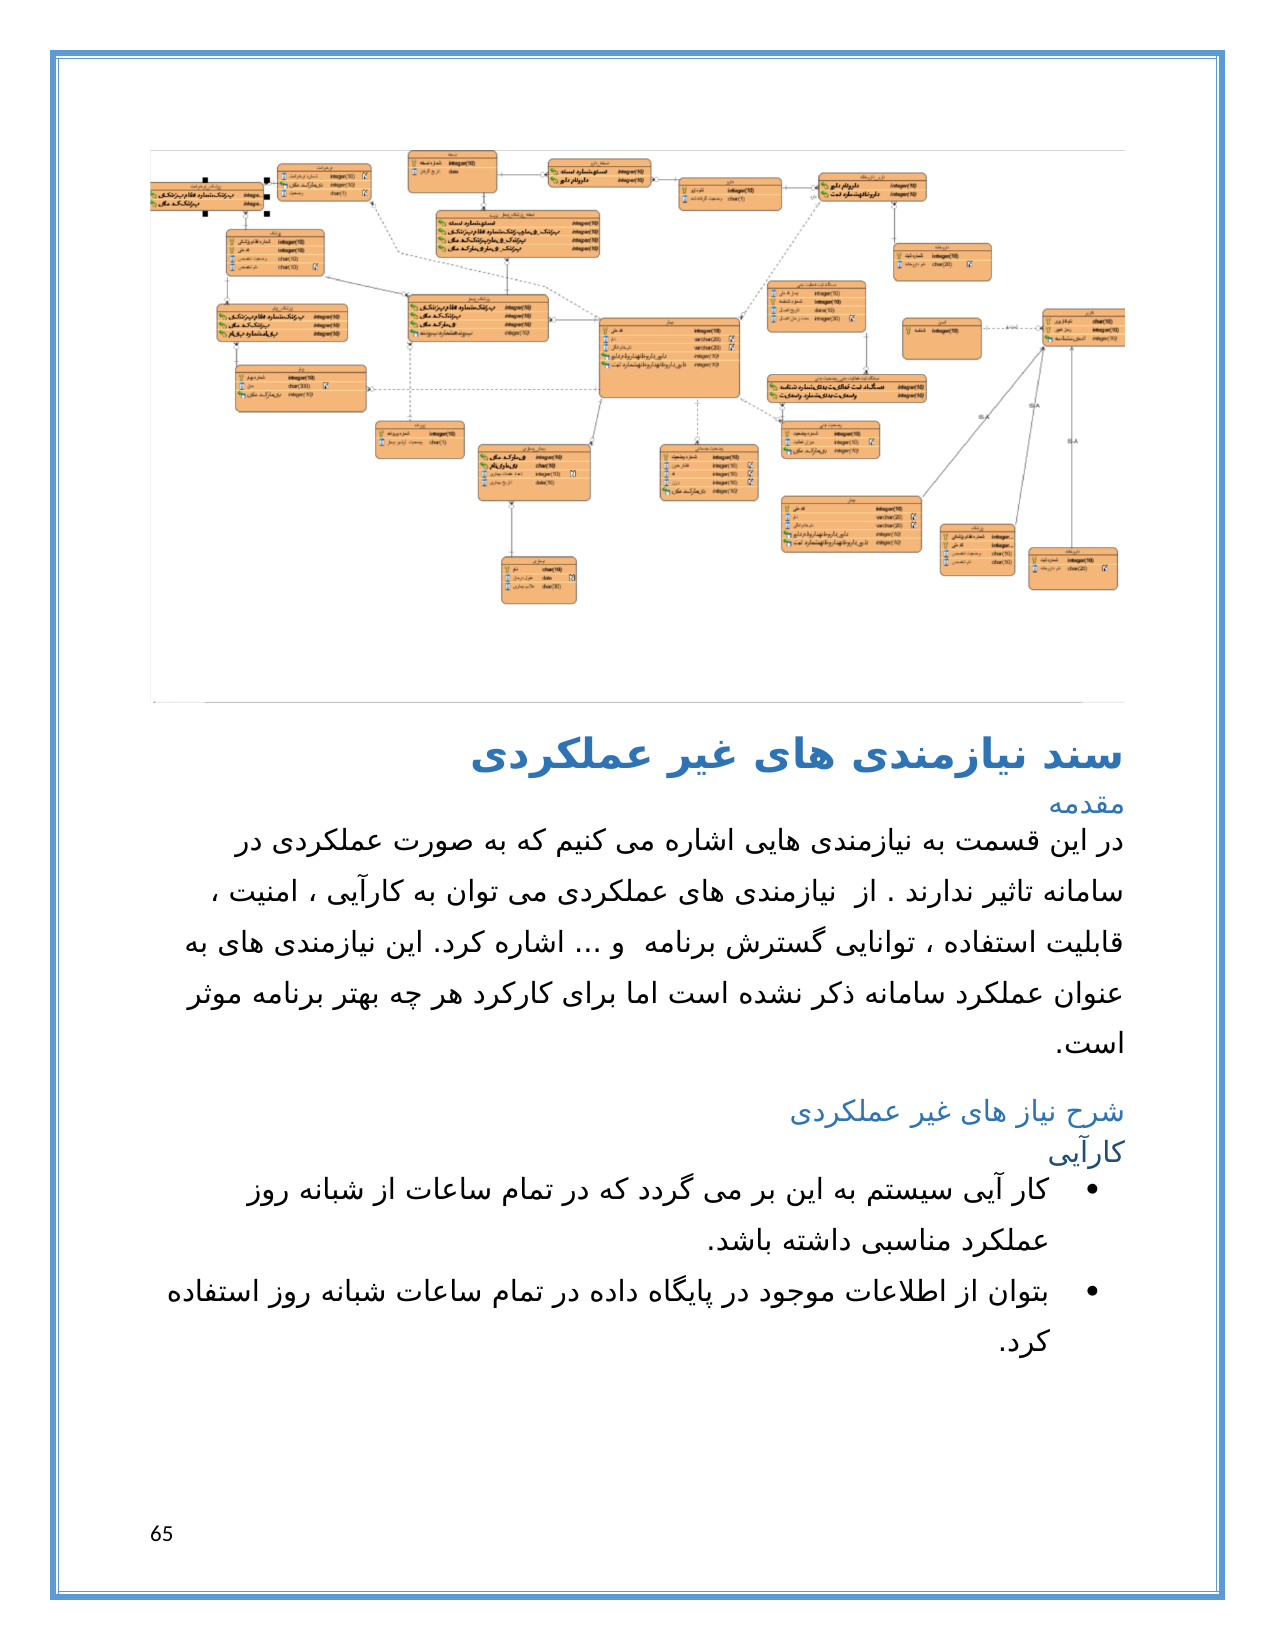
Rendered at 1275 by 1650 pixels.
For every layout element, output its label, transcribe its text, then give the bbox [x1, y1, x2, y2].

subtitle مقدمه [150, 786, 1125, 820]
list بتوان از اطلاعات موجود در پایگاه داده در تمام ساعات شبانه روز استفاده کرد. [150, 1274, 1087, 1359]
subtitle کارآیی [150, 1135, 1125, 1169]
text در این قسمت به نیازمندی هایی اشاره می کنیم که به صورت عملکردی در سامانه تاثیر ندارند . از نیازمندی های عملکردی می توان به کارآیی ، امنیت ، قابلیت استفاده ، توانایی گسترش برنامه و ... اشاره کرد. این نیازمندی های به عنوان عملکرد سامانه ذکر نشده است اما برای کارکرد هر چه بهتر برنامه موثر است. [150, 823, 1125, 1061]
subtitle سند نیازمندی های غیر عملکردی [150, 730, 1125, 778]
list کار آیی سیستم به این بر می گردد که در تمام ساعات از شبانه روز عملکرد مناسبی داشته باشد. [150, 1172, 1087, 1257]
picture [150, 150, 1125, 703]
subtitle شرح نیاز های غیر عملکردی [150, 1094, 1125, 1128]
